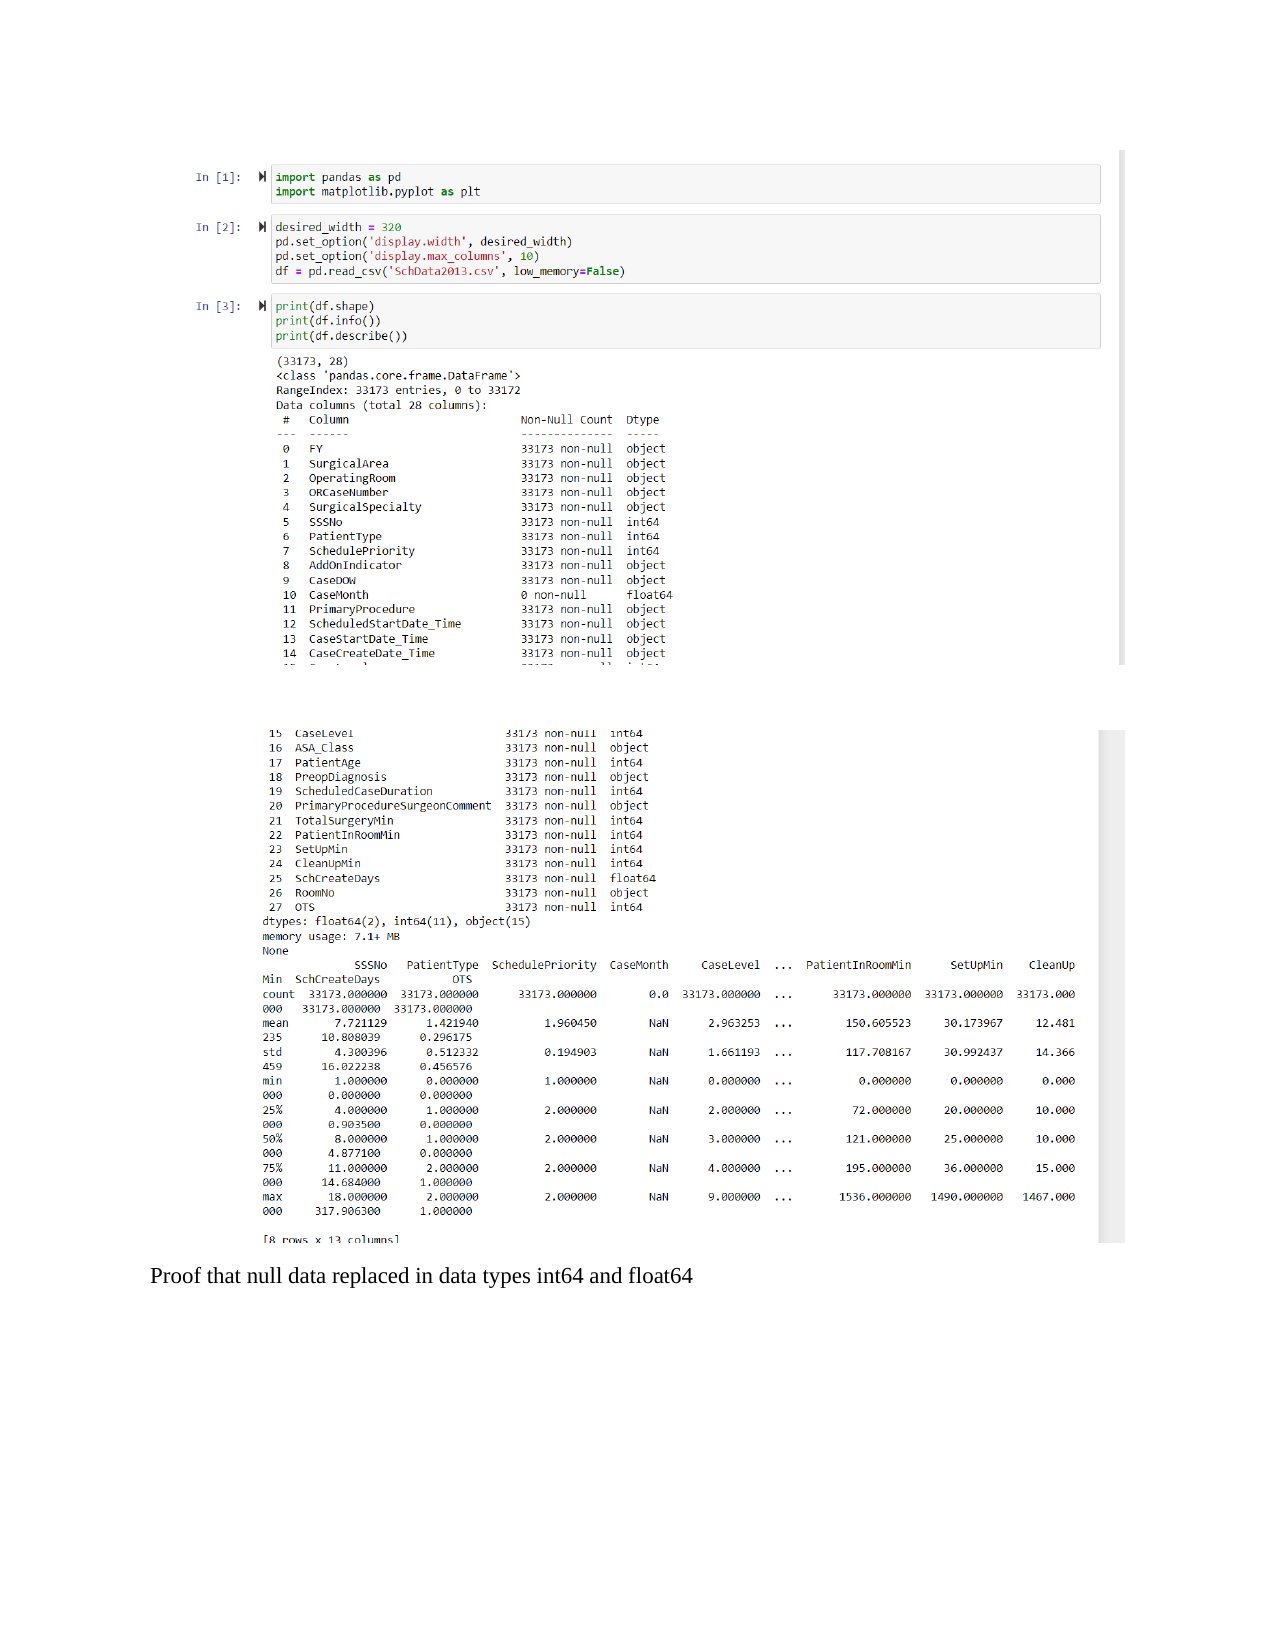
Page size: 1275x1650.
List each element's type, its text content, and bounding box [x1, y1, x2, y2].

picture [150, 730, 1125, 1243]
text Proof that null data replaced in data types int64 and float64 [150, 1262, 1125, 1288]
picture [150, 150, 1125, 665]
